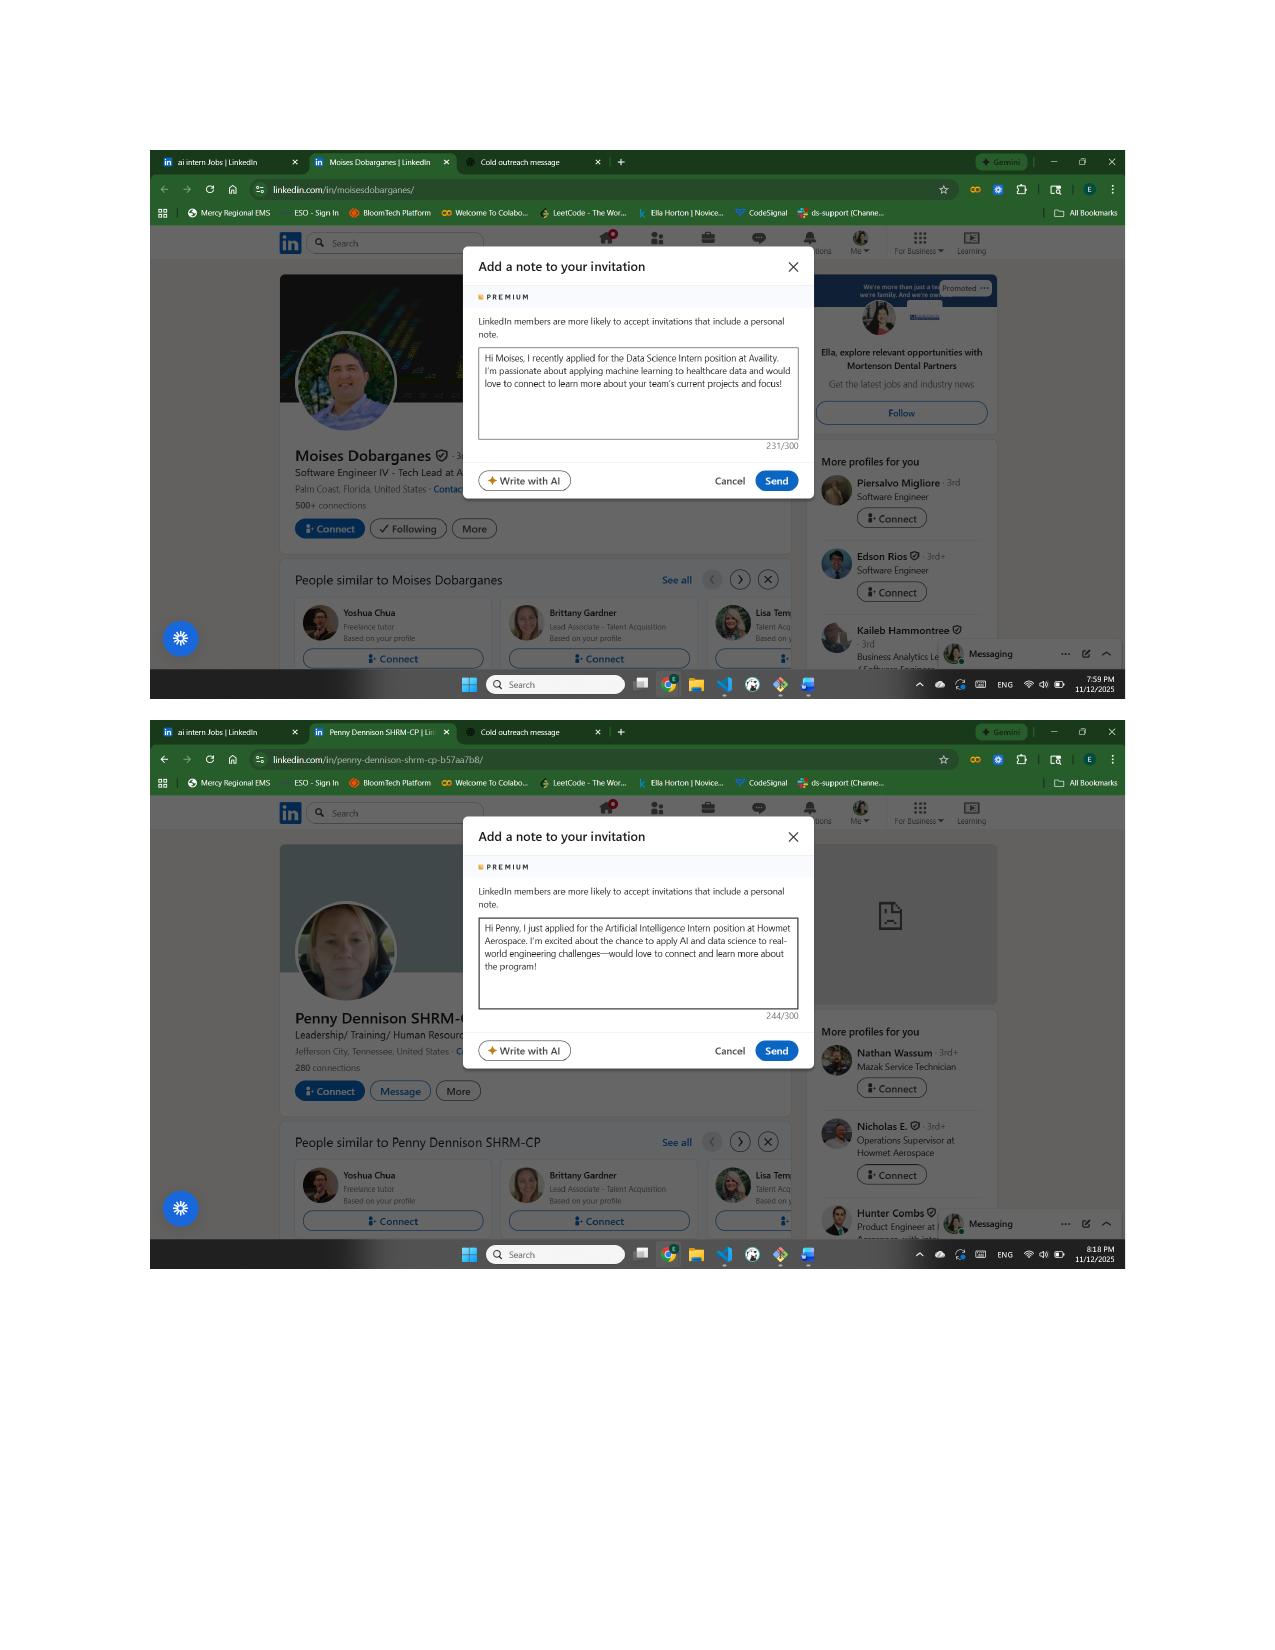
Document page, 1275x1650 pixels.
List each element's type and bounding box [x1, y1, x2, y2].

picture [150, 150, 1125, 699]
picture [150, 720, 1125, 1269]
